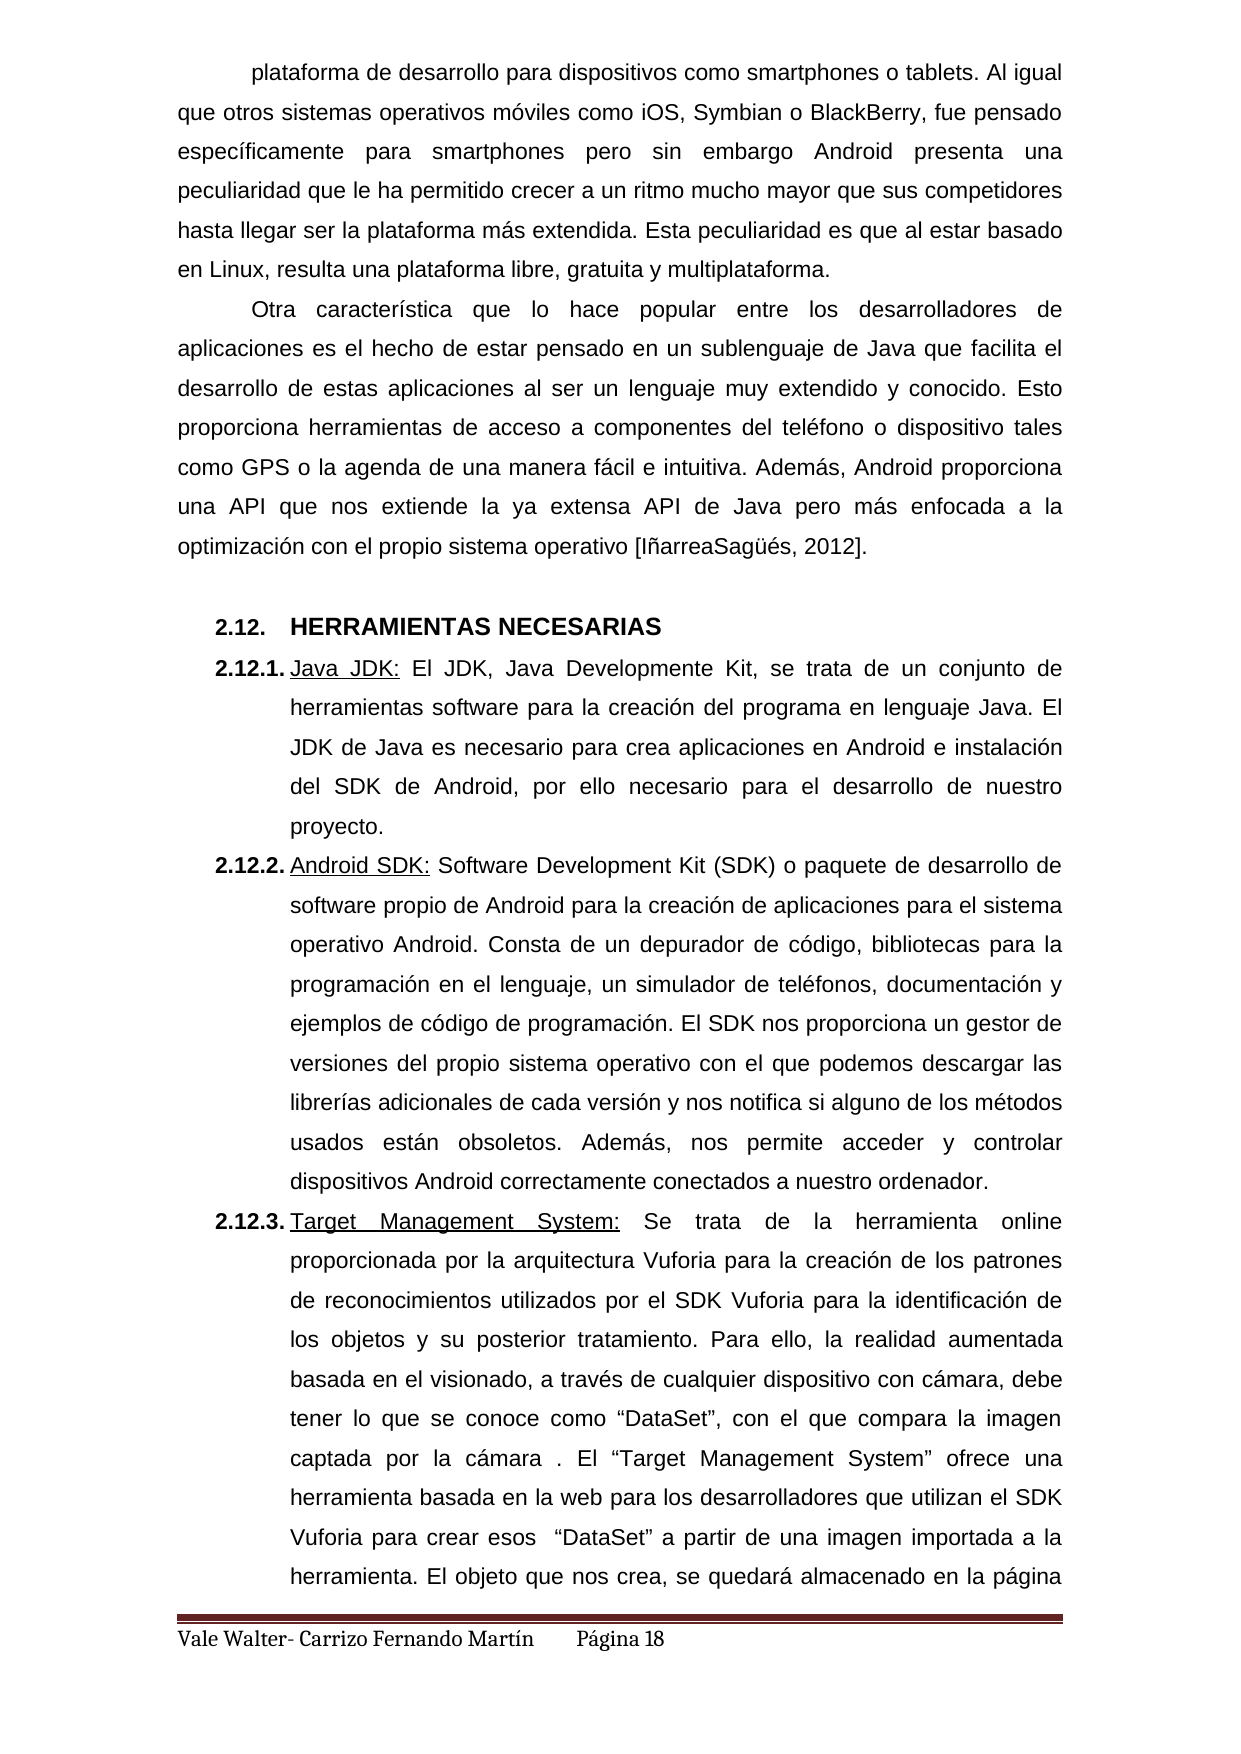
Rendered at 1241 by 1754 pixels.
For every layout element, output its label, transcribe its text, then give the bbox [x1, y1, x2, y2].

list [215, 1208, 1063, 1589]
list Java JDK: El JDK, Java Developmente Kit, se trata de un conjunto de herramientas software para la creación del programa en lenguaje Java. El JDK de Java es necesario para crea aplicaciones en Android e instalación del SDK de Android, por ello necesario para el desarrollo de nuestro proyecto. [215, 655, 1063, 839]
list HERRAMIENTAS NECESARIAS [215, 612, 1063, 641]
text plataforma de desarrollo para dispositivos como smartphones o tablets. Al igual que otros sistemas operativos móviles como iOS, Symbian o BlackBerry, fue pensado específicamente para smartphones pero sin embargo Android presenta una peculiaridad que le ha permitido crecer a un ritmo mucho mayor que sus competidores hasta llegar ser la plataforma más extendida. Esta peculiaridad es que al estar basado en Linux, resulta una plataforma libre, gratuita y multiplataforma. [177, 59, 1063, 283]
list Android SDK: Software Development Kit (SDK) o paquete de desarrollo de software propio de Android para la creación de aplicaciones para el sistema operativo Android. Consta de un depurador de código, bibliotecas para la programación en el lenguaje, un simulador de teléfonos, documentación y ejemplos de código de programación. El SDK nos proporciona un gestor de versiones del propio sistema operativo con el que podemos descargar las librerías adicionales de cada versión y nos notifica si alguno de los métodos usados están obsoletos. Además, nos permite acceder y controlar dispositivos Android correctamente conectados a nuestro ordenador. [215, 852, 1063, 1194]
text Otra característica que lo hace popular entre los desarrolladores de aplicaciones es el hecho de estar pensado en un sublenguaje de Java que facilita el desarrollo de estas aplicaciones al ser un lenguaje muy extendido y conocido. Esto proporciona herramientas de acceso a componentes del teléfono o dispositivo tales como GPS o la agenda de una manera fácil e intuitiva. Además, Android proporciona una API que nos extiende la ya extensa API de Java pero más enfocada a la optimización con el propio sistema operativo [IñarreaSagüés, 2012]. [177, 296, 1063, 559]
